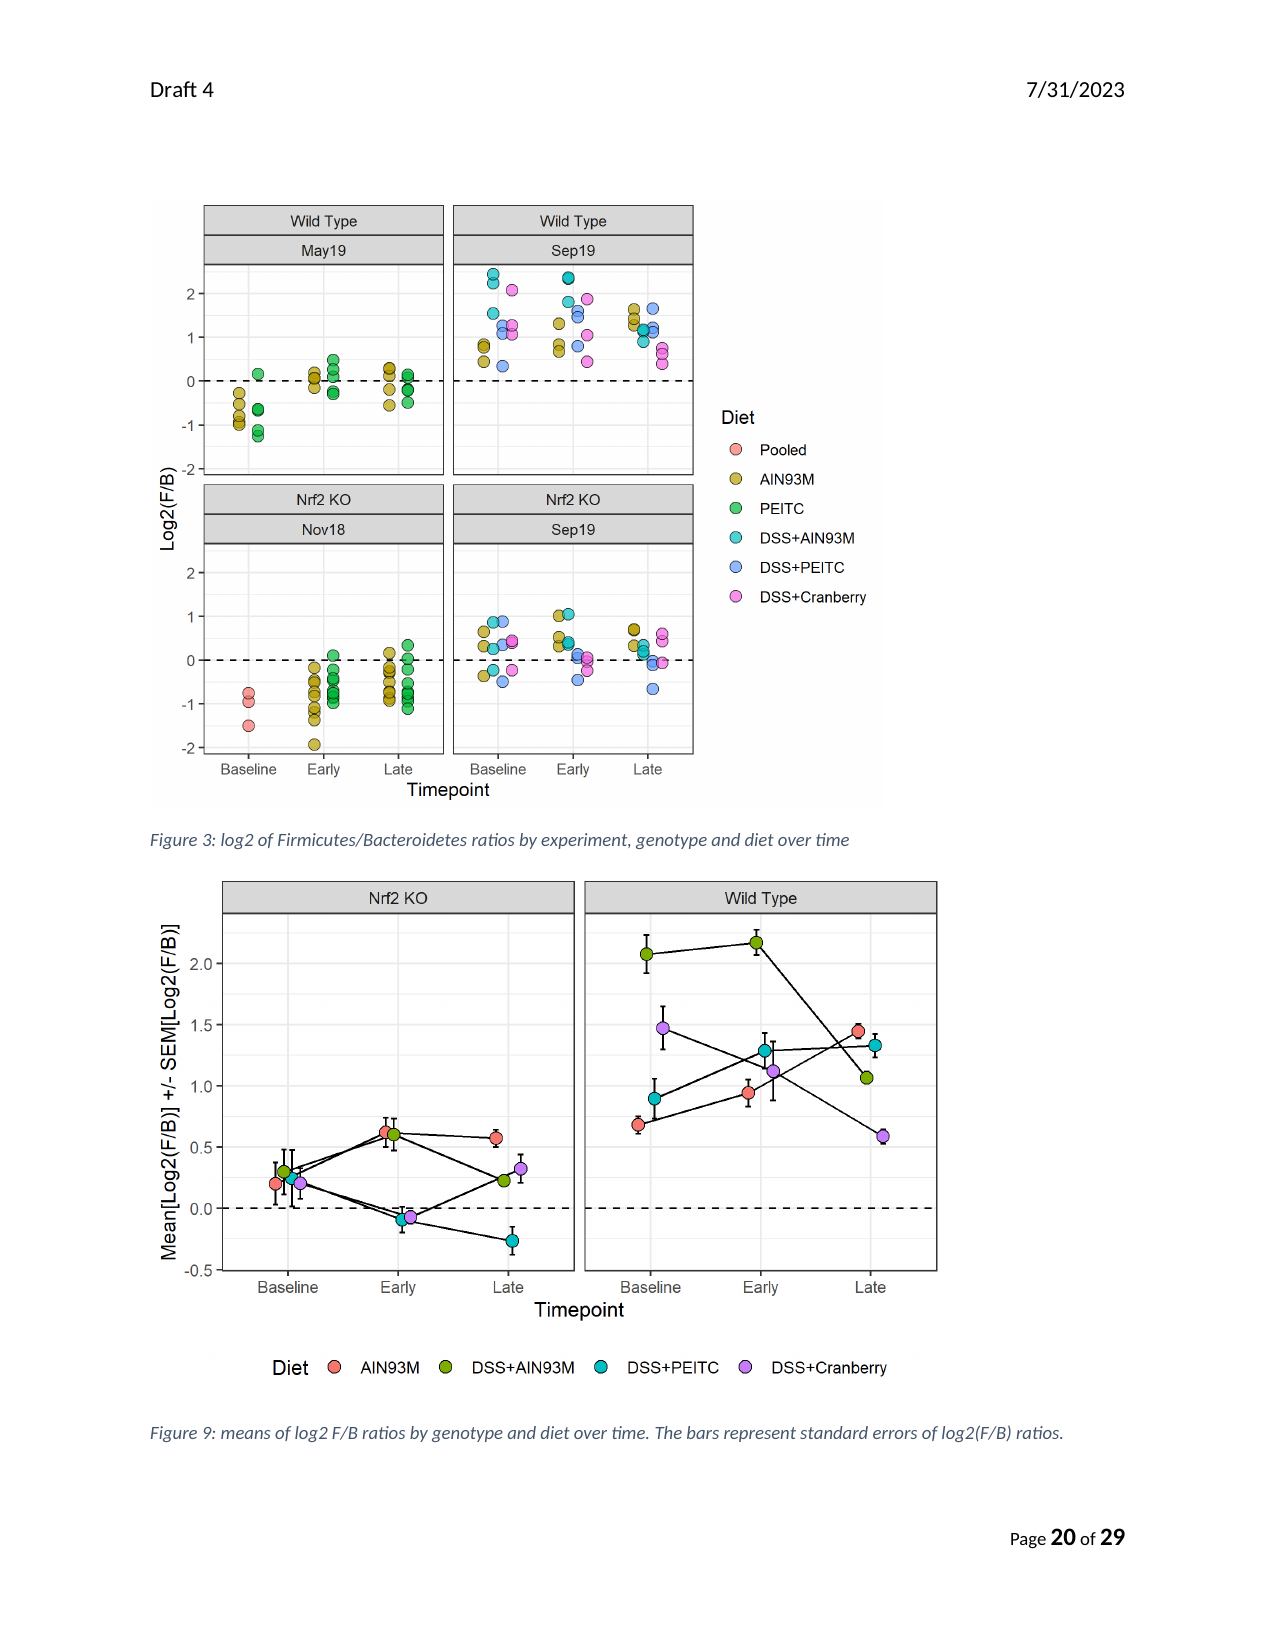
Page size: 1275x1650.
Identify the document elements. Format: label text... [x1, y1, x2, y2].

text Figure 9: means of log2 F/B ratios by genotype and diet over time. The bars represent standard errors of log2(F/B) ratios. [150, 1422, 1125, 1444]
picture [150, 196, 885, 809]
picture [150, 871, 947, 1403]
